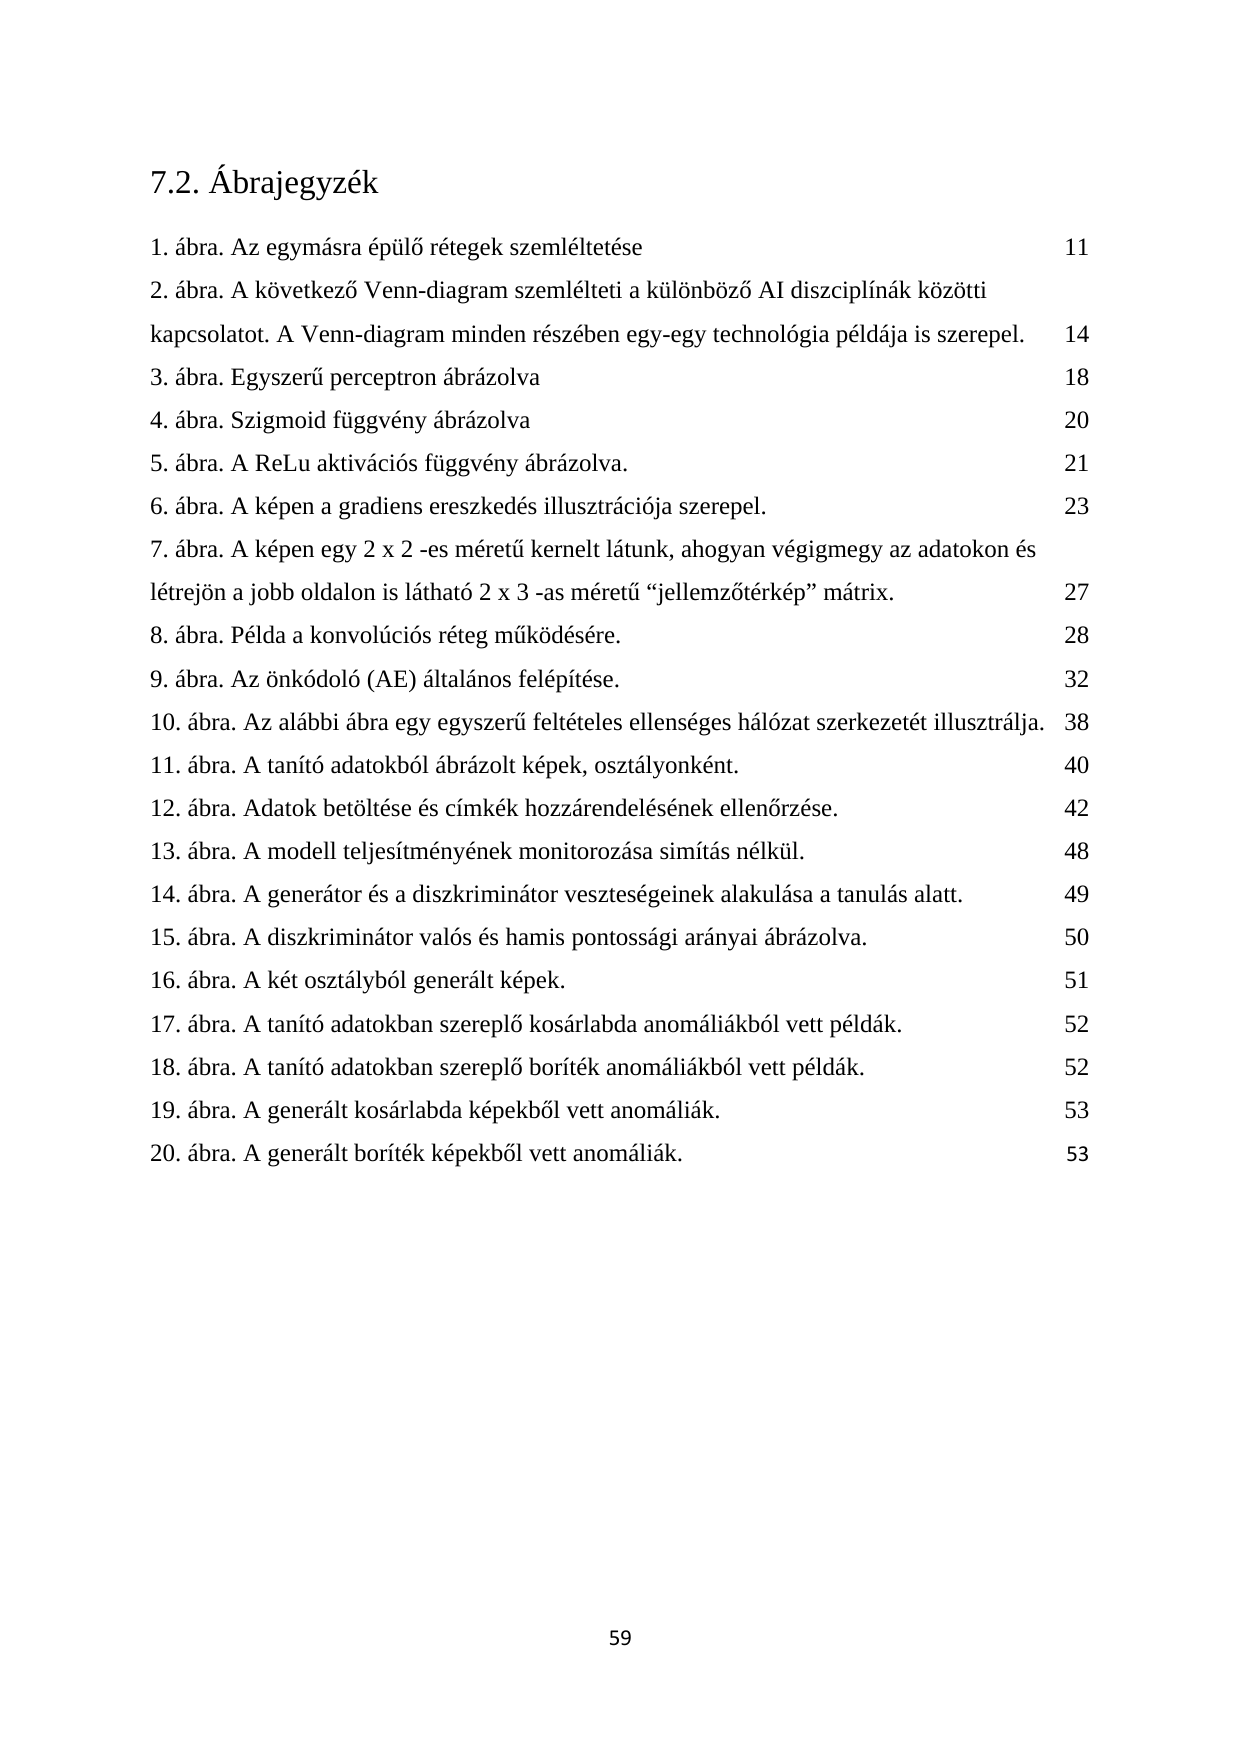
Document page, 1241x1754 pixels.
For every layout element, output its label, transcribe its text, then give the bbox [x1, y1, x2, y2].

subtitle 7.2. Ábrajegyzék [150, 162, 1090, 201]
